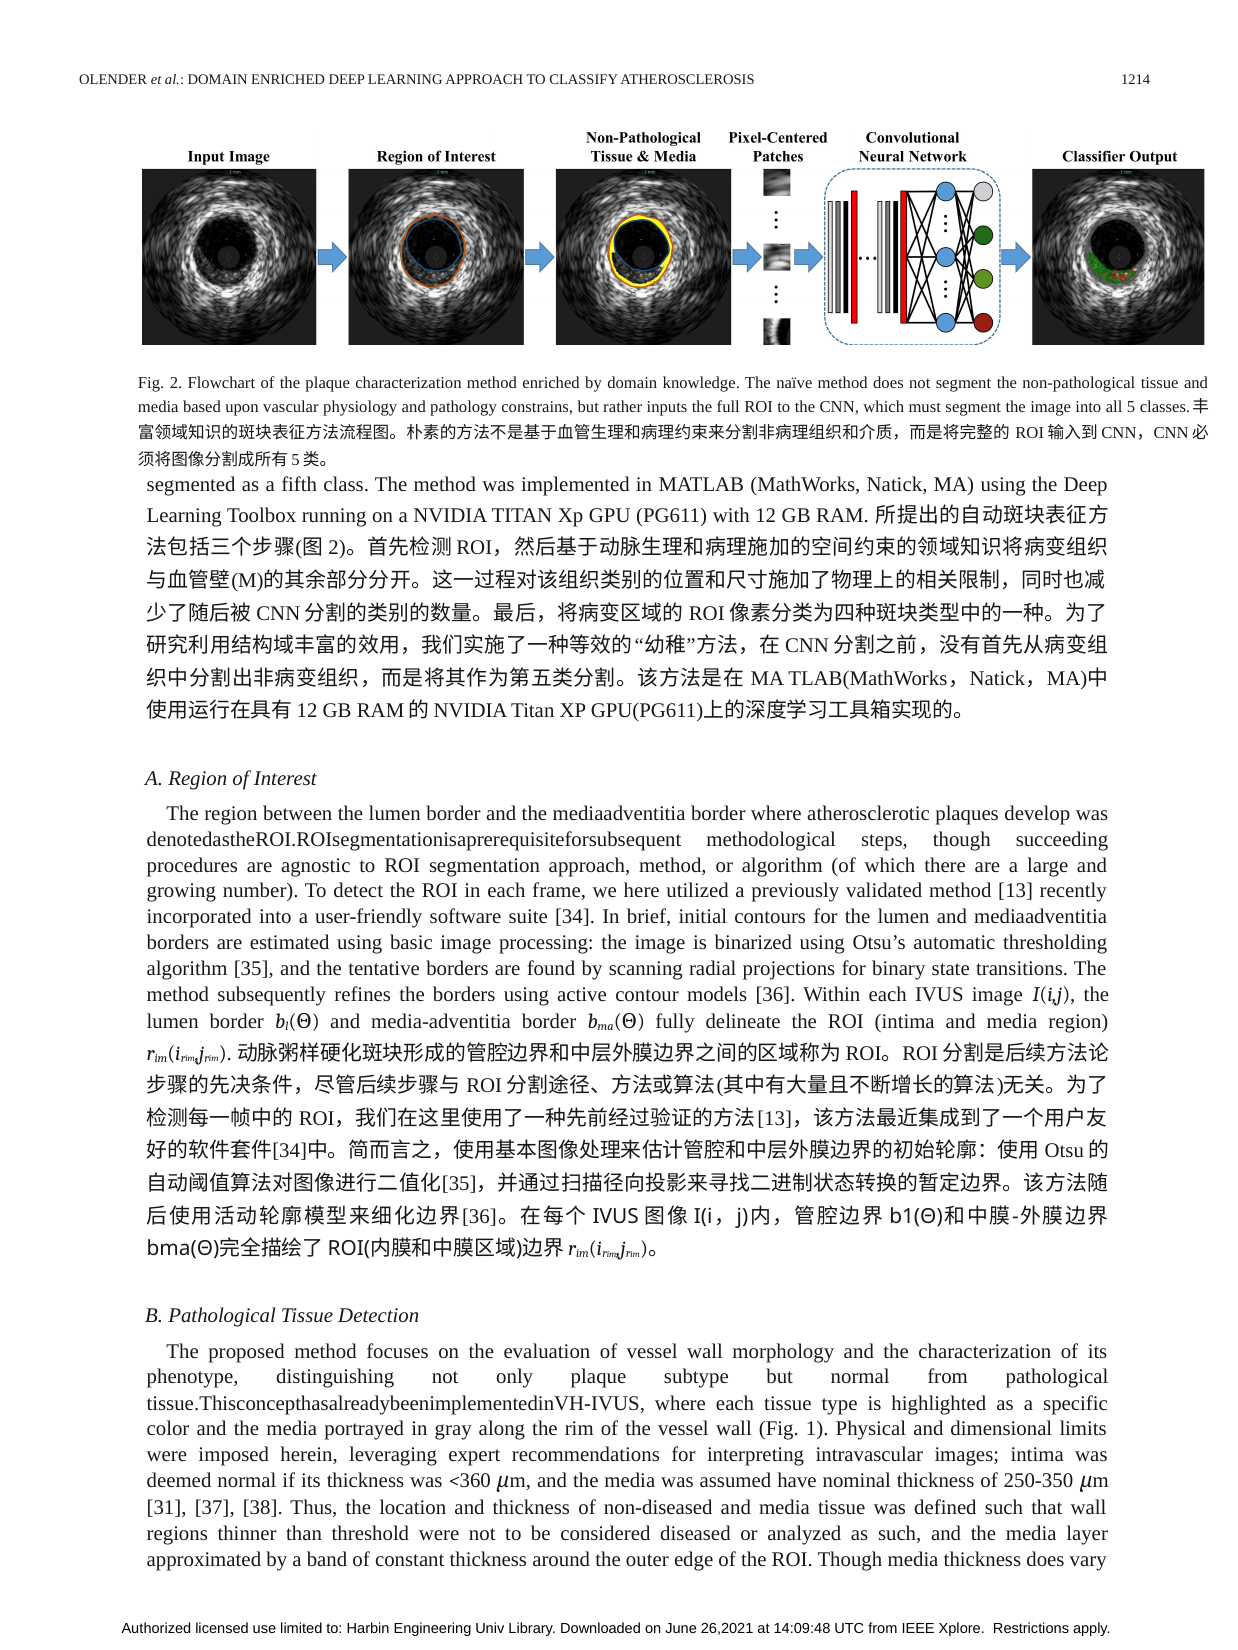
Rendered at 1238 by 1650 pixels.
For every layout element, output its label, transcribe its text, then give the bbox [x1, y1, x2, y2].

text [146, 1338, 1109, 1571]
subtitle A. Region of Interest [145, 765, 1109, 789]
text The region between the lumen border and the mediaadventitia border where atherosclerotic plaques develop was denotedastheROI.ROIsegmentationisaprerequisiteforsubsequent methodological steps, though succeeding procedures are agnostic to ROI segmentation approach, method, or algorithm (of which there are a large and growing number). To detect the ROI in each frame, we here utilized a previously validated method [13] recently incorporated into a user-friendly software suite [34]. In brief, initial contours for the lumen and mediaadventitia borders are estimated using basic image processing: the image is binarized using Otsu’s automatic thresholding algorithm [35], and the tentative borders are found by scanning radial projections for binary state transitions. The method subsequently refines the borders using active contour models [36]. Within each IVUS image I(i,j), the lumen border bl(Θ) and media-adventitia border bma(Θ) fully delineate the ROI (intima and media region) rim(irim,jrim). 动脉粥样硬化斑块形成的管腔边界和中层外膜边界之间的区域称为ROI。ROI分割是后续方法论步骤的先决条件，尽管后续步骤与ROI分割途径、方法或算法(其中有大量且不断增长的算法)无关。为了检测每一帧中的ROI，我们在这里使用了一种先前经过验证的方法[13]，该方法最近集成到了一个用户友好的软件套件[34]中。简而言之，使用基本图像处理来估计管腔和中层外膜边界的初始轮廓：使用Otsu的自动阈值算法对图像进行二值化[35]，并通过扫描径向投影来寻找二进制状态转换的暂定边界。该方法随后使用活动轮廓模型来细化边界[36]。在每个IVUS图像I(i，j)内，管腔边界b1(Θ)和中膜-外膜边界bma(Θ)完全描绘了ROI(内膜和中膜区域)边界rim(irim,jrim)。 [146, 801, 1109, 1262]
subtitle B. Pathological Tissue Detection [145, 1303, 1109, 1327]
table_header Fig. 2. Flowchart of the plaque characterization method enriched by domain knowledge. The naïve method does not segment the non-pathological tissue and media based upon vascular physiology and pathology constrains, but rather inputs the full ROI to the CNN, which must segment the image into all 5 classes.丰富领域知识的斑块表征方法流程图。朴素的方法不是基于血管生理和病理约束来分割非病理组织和介质，而是将完整的ROI输入到CNN，CNN必须将图像分割成所有5类。 [138, 129, 1209, 472]
picture [142, 129, 1205, 345]
text segmented as a fifth class. The method was implemented in MATLAB (MathWorks, Natick, MA) using the Deep Learning Toolbox running on a NVIDIA TITAN Xp GPU (PG611) with 12 GB RAM. 所提出的自动斑块表征方法包括三个步骤(图2)。首先检测ROI，然后基于动脉生理和病理施加的空间约束的领域知识将病变组织与血管壁(M)的其余部分分开。这一过程对该组织类别的位置和尺寸施加了物理上的相关限制，同时也减少了随后被CNN分割的类别的数量。最后，将病变区域的ROI像素分类为四种斑块类型中的一种。为了研究利用结构域丰富的效用，我们实施了一种等效的“幼稚”方法，在CNN分割之前，没有首先从病变组织中分割出非病变组织，而是将其作为第五类分割。该方法是在MA TLAB(MathWorks，Natick，MA)中使用运行在具有12 GB RAM的NVIDIA Titan XP GPU(PG611)上的深度学习工具箱实现的。 [146, 472, 1109, 724]
